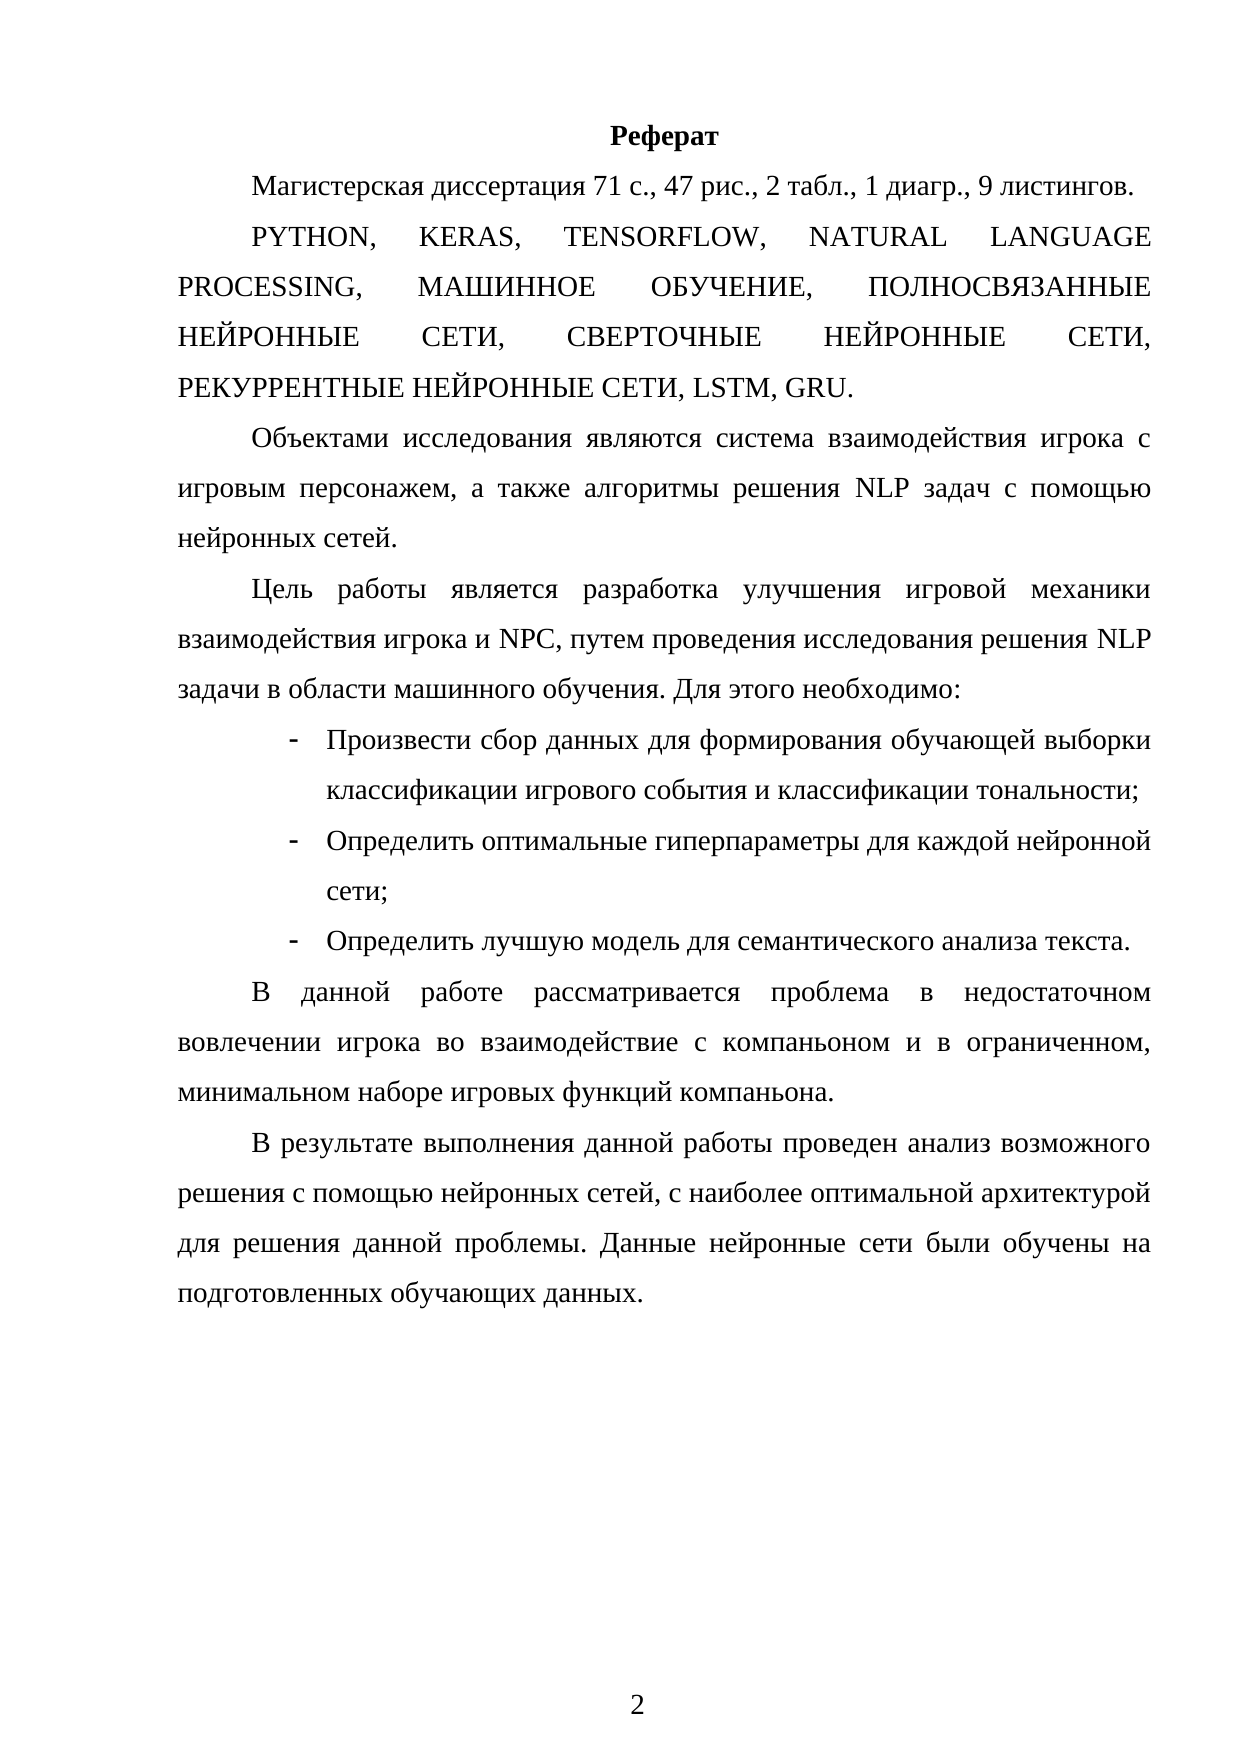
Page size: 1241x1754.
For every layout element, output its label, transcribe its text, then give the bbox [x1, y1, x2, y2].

text Цель работы является разработка улучшения игровой механики взаимодействия игрока и NPC, путем проведения исследования решения NLP задачи в области машинного обучения. Для этого необходимо: [177, 571, 1152, 705]
list Определить лучшую модель для семантического анализа текста. [288, 923, 1152, 957]
text Объектами исследования являются система взаимодействия игрока с игровым персонажем, а также алгоритмы решения NLP задач с помощью нейронных сетей. [177, 420, 1152, 554]
text В результате выполнения данной работы проведен анализ возможного решения с помощью нейронных сетей, с наиболее оптимальной архитектурой для решения данной проблемы. Данные нейронные сети были обучены на подготовленных обучающих данных. [177, 1125, 1152, 1309]
list Определить оптимальные гиперпараметры для каждой нейронной сети; [288, 823, 1152, 907]
text PYTHON, KERAS, TENSORFLOW, NATURAL LANGUAGE PROCESSING, МАШИННОЕ ОБУЧЕНИЕ, ПОЛНОСВЯЗАННЫЕ НЕЙРОННЫЕ СЕТИ, СВЕРТОЧНЫЕ НЕЙРОННЫЕ СЕТИ, РЕКУРРЕНТНЫЕ НЕЙРОННЫЕ СЕТИ, LSTM, GRU. [177, 219, 1152, 403]
text В данной работе рассматривается проблема в недостаточном вовлечении игрока во взаимодействие с компаньоном и в ограниченном, минимальном наборе игровых функций компаньона. [177, 974, 1152, 1108]
text Магистерская диссертация 71 с., 47 рис., 2 табл., 1 диагр., 9 листингов. [177, 168, 1152, 202]
list Произвести сбор данных для формирования обучающей выборки классификации игрового события и классификации тональности; [288, 722, 1152, 806]
text Реферат [177, 118, 1152, 152]
